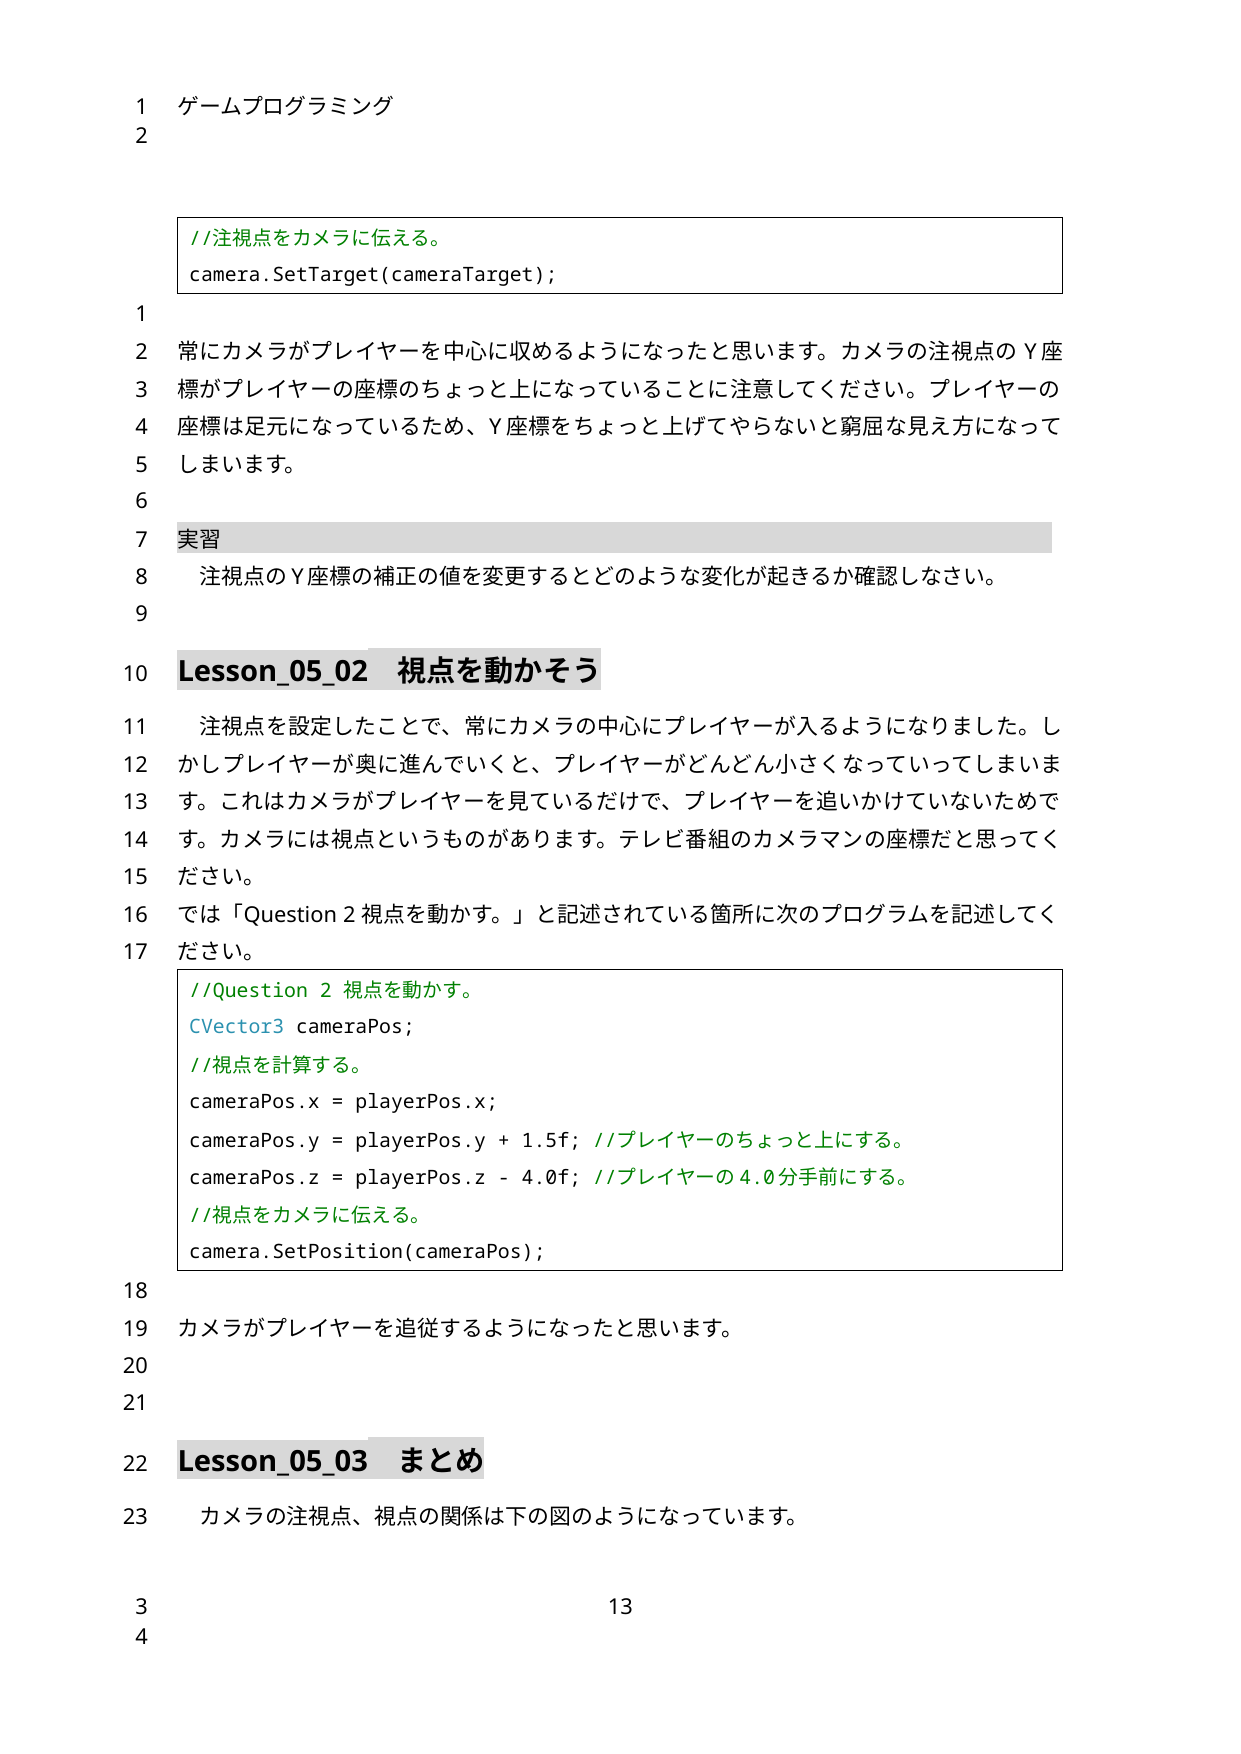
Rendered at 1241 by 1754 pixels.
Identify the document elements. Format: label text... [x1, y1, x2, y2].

text 注視点を設定したことで、常にカメラの中心にプレイヤーが入るようになりました。しかしプレイヤーが奥に進んでいくと、プレイヤーがどんどん小さくなっていってしまいます。これはカメラがプレイヤーを見ているだけで、プレイヤーを追いかけていないためです。カメラには視点というものがあります。テレビ番組のカメラマンの座標だと思ってください。 [177, 706, 1063, 894]
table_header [178, 218, 1062, 293]
text 実習 [177, 519, 1063, 556]
text Lesson_05_03 まとめ [177, 1421, 1063, 1496]
text 常にカメラがプレイヤーを中心に収めるようになったと思います。カメラの注視点のY座標がプレイヤーの座標のちょっと上になっていることに注意してください。プレイヤーの座標は足元になっているため、Y座標をちょっと上げてやらないと窮屈な見え方になってしまいます。 [177, 331, 1063, 481]
table_header //Question 2 視点を動かす。 CVector3 cameraPos; //視点を計算する。 cameraPos.x = playerPos.x; cameraPos.y = playerPos.y + 1.5f; //プレイヤーのちょっと上にする。 cameraPos.z = playerPos.z - 4.0f; //プレイヤーの4.0分手前にする。 //視点をカメラに伝える。 camera.SetPosition(cameraPos); [178, 970, 1062, 1270]
text カメラがプレイヤーを追従するようになったと思います。 [177, 1308, 1063, 1346]
text カメラの注視点、視点の関係は下の図のようになっています。 [177, 1496, 1063, 1533]
text 注視点のY座標の補正の値を変更するとどのような変化が起きるか確認しなさい。 [177, 556, 1063, 594]
text では「Question 2 視点を動かす。」と記述されている箇所に次のプログラムを記述してください。 [177, 894, 1063, 969]
text Lesson_05_02 視点を動かそう [177, 631, 1063, 706]
